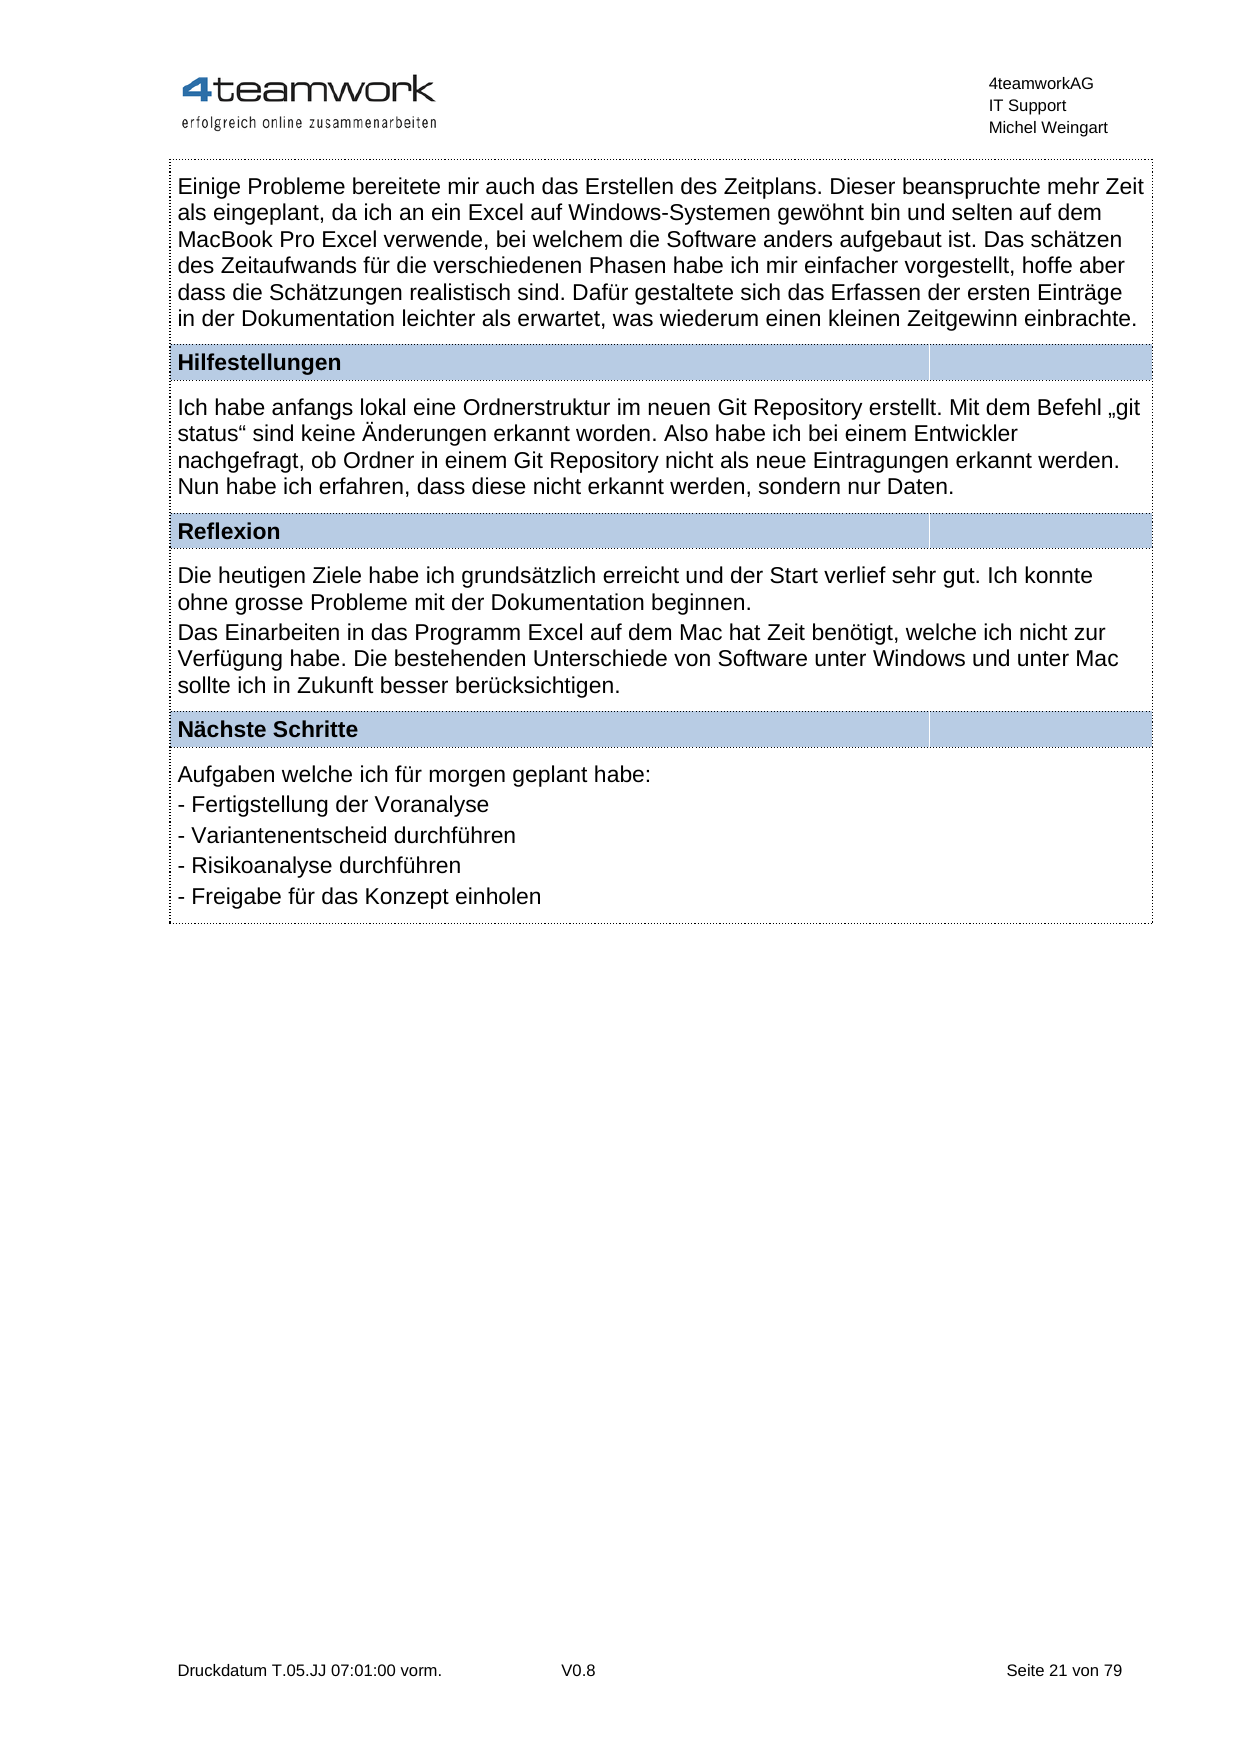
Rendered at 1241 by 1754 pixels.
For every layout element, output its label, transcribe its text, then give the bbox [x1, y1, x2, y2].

table_cell [818, 513, 929, 548]
table_cell Reflexion [170, 513, 818, 548]
table_cell Hilfestellungen [170, 344, 818, 380]
table_cell [930, 513, 1041, 548]
table_cell Aufgaben welche ich für morgen geplant habe: - Fertigstellung der Voranalyse - Variantenentscheid durchführen - Risikoanalyse durchführen - Freigabe für das Konzept einholen [170, 747, 1152, 922]
table_cell [818, 711, 929, 747]
picture [177, 69, 440, 134]
table_cell [930, 711, 1041, 747]
table_cell [1041, 344, 1152, 380]
table_cell Die heutigen Ziele habe ich grundsätzlich erreicht und der Start verlief sehr gut. Ich konnte ohne grosse Probleme mit der Dokumentation beginnen. Das Einarbeiten in das Programm Excel auf dem Mac hat Zeit benötigt, welche ich nicht zur Verfügung habe. Die bestehenden Unterschiede von Software unter Windows und unter Mac sollte ich in Zukunft besser berücksichtigen. [170, 548, 1152, 711]
table_cell [1041, 513, 1152, 548]
table_cell [1041, 711, 1152, 747]
table_cell Nächste Schritte [170, 711, 818, 747]
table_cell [170, 159, 1152, 344]
table_cell [818, 344, 929, 380]
table_cell Ich habe anfangs lokal eine Ordnerstruktur im neuen Git Repository erstellt. Mit dem Befehl „git status“ sind keine Änderungen erkannt worden. Also habe ich bei einem Entwickler nachgefragt, ob Ordner in einem Git Repository nicht als neue Eintragungen erkannt werden. Nun habe ich erfahren, dass diese nicht erkannt werden, sondern nur Daten. [170, 380, 1152, 512]
table_cell [930, 344, 1041, 380]
